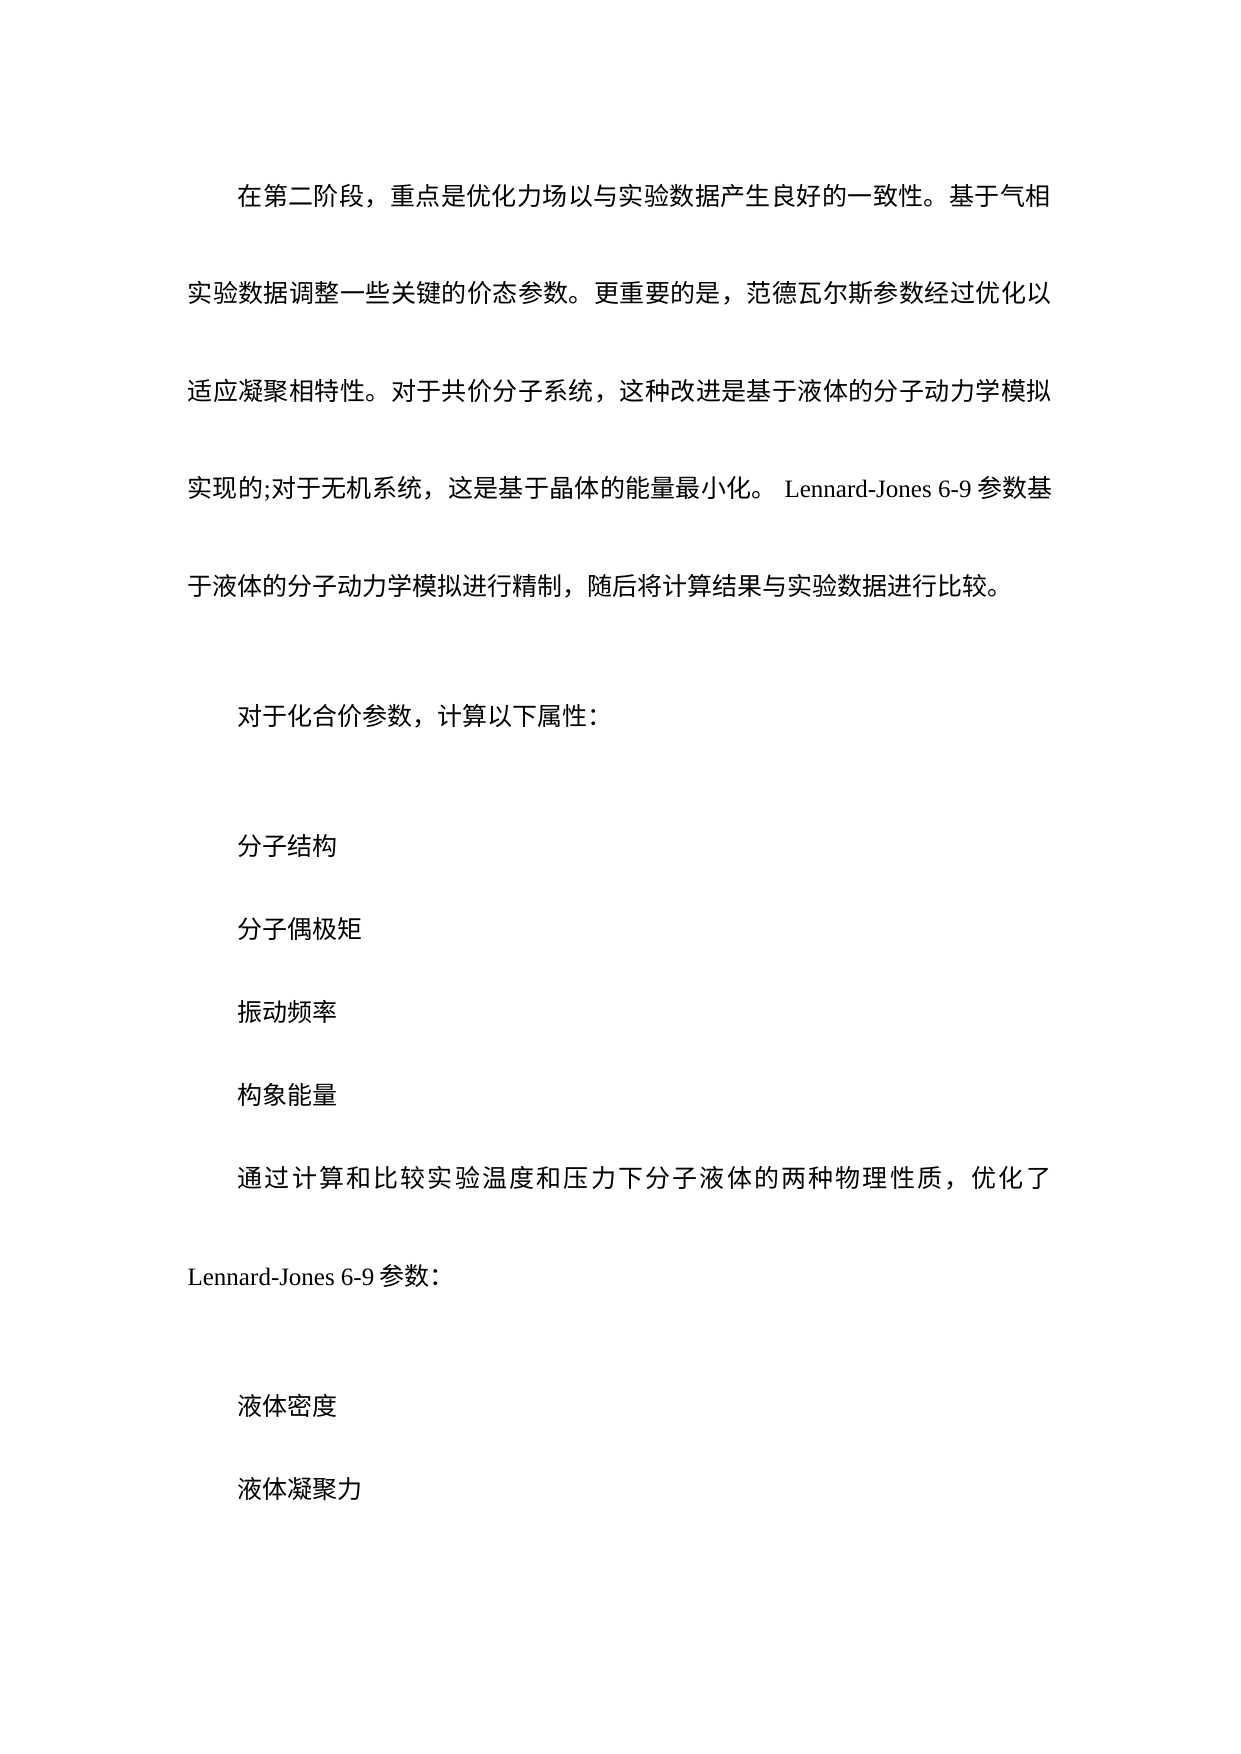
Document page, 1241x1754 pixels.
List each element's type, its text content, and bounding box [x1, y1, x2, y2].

text 对于化合价参数，计算以下属性： [187, 682, 1053, 747]
text 液体凝聚力 [187, 1455, 1053, 1520]
text 液体密度 [187, 1372, 1053, 1437]
text 振动频率 [187, 978, 1053, 1043]
text 分子结构 [187, 812, 1053, 877]
text 分子偶极矩 [187, 895, 1053, 960]
text 在第二阶段，重点是优化力场以与实验数据产生良好的一致性。基于气相实验数据调整一些关键的价态参数。更重要的是，范德瓦尔斯参数经过优化以适应凝聚相特性。对于共价分子系统，这种改进是基于液体的分子动力学模拟实现的;对于无机系统，这是基于晶体的能量最小化。 Lennard-Jones 6-9参数基于液体的分子动力学模拟进行精制，随后将计算结果与实验数据进行比较。 [187, 162, 1053, 617]
text 构象能量 [187, 1061, 1053, 1126]
text 通过计算和比较实验温度和压力下分子液体的两种物理性质，优化了Lennard-Jones 6-9参数： [187, 1144, 1053, 1307]
